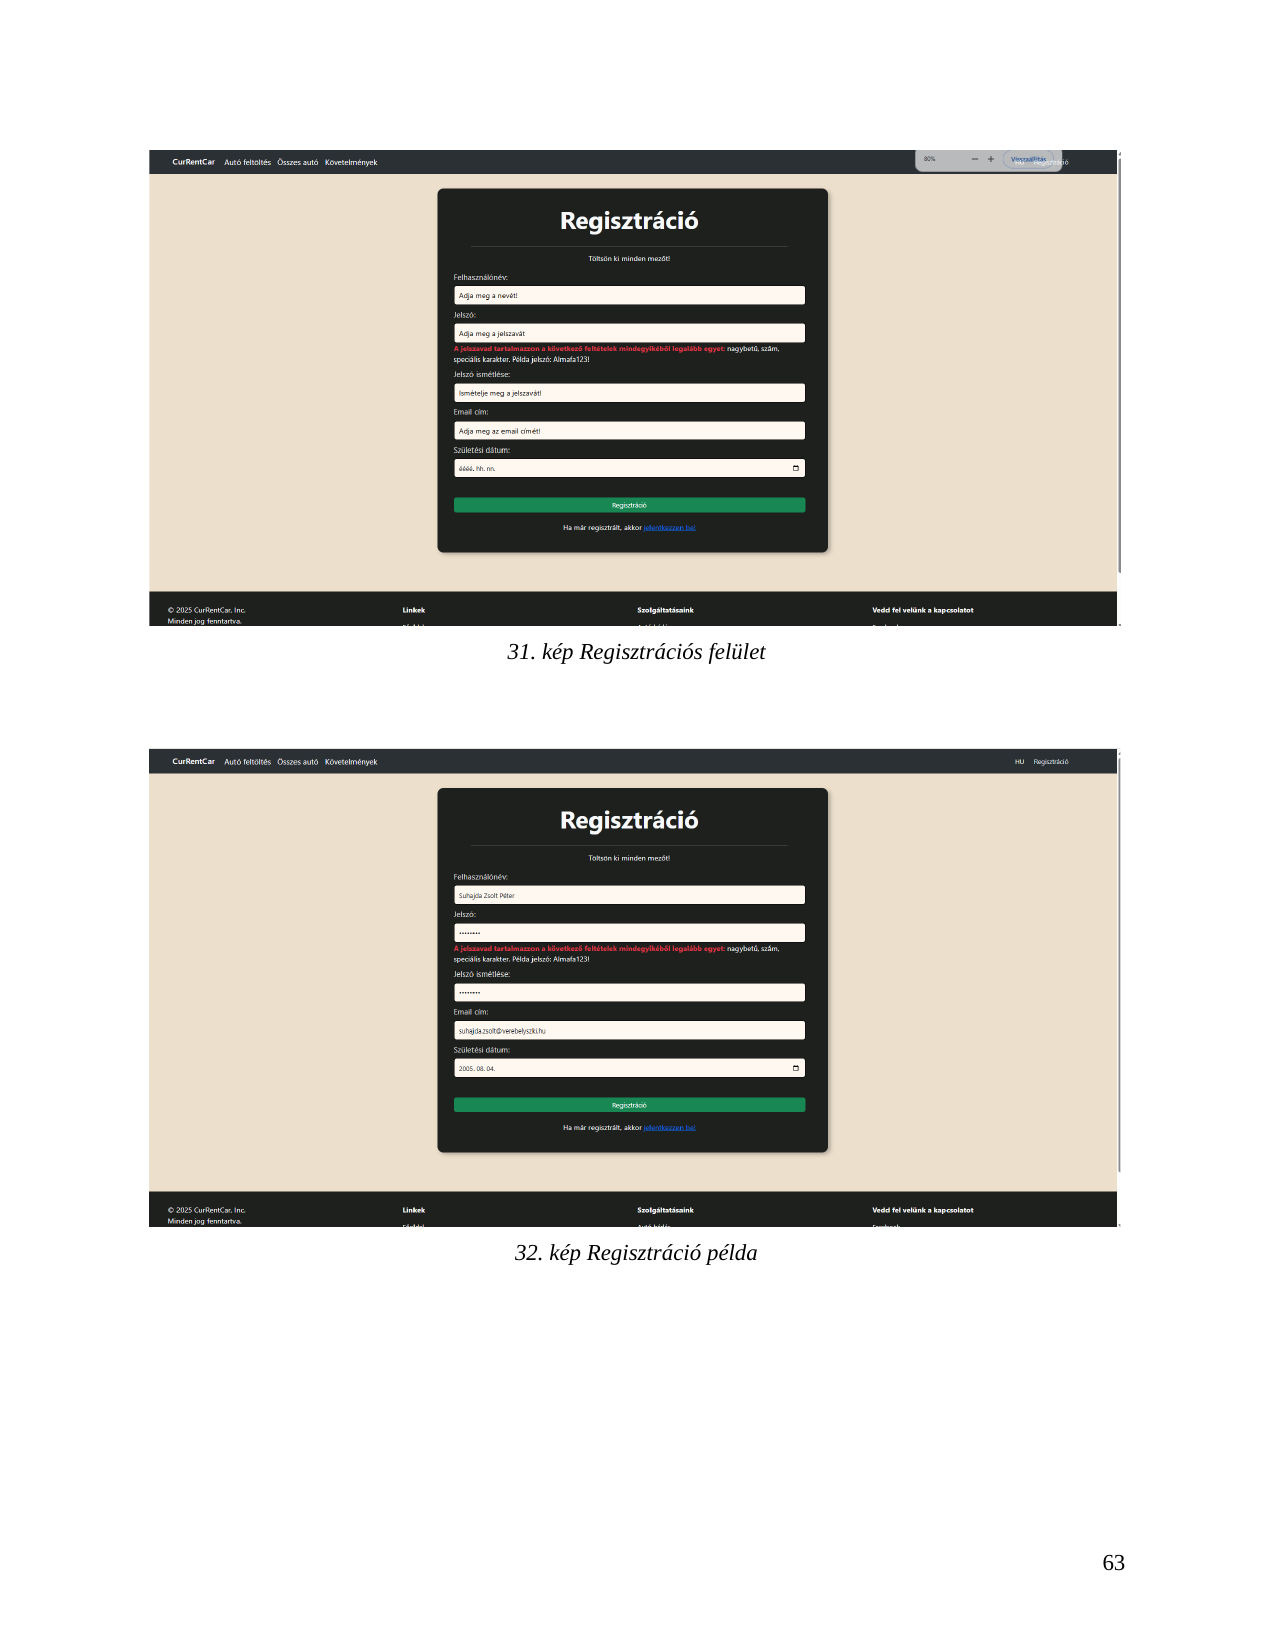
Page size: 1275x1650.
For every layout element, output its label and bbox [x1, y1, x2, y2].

picture [148, 150, 1121, 626]
picture [148, 748, 1120, 1227]
